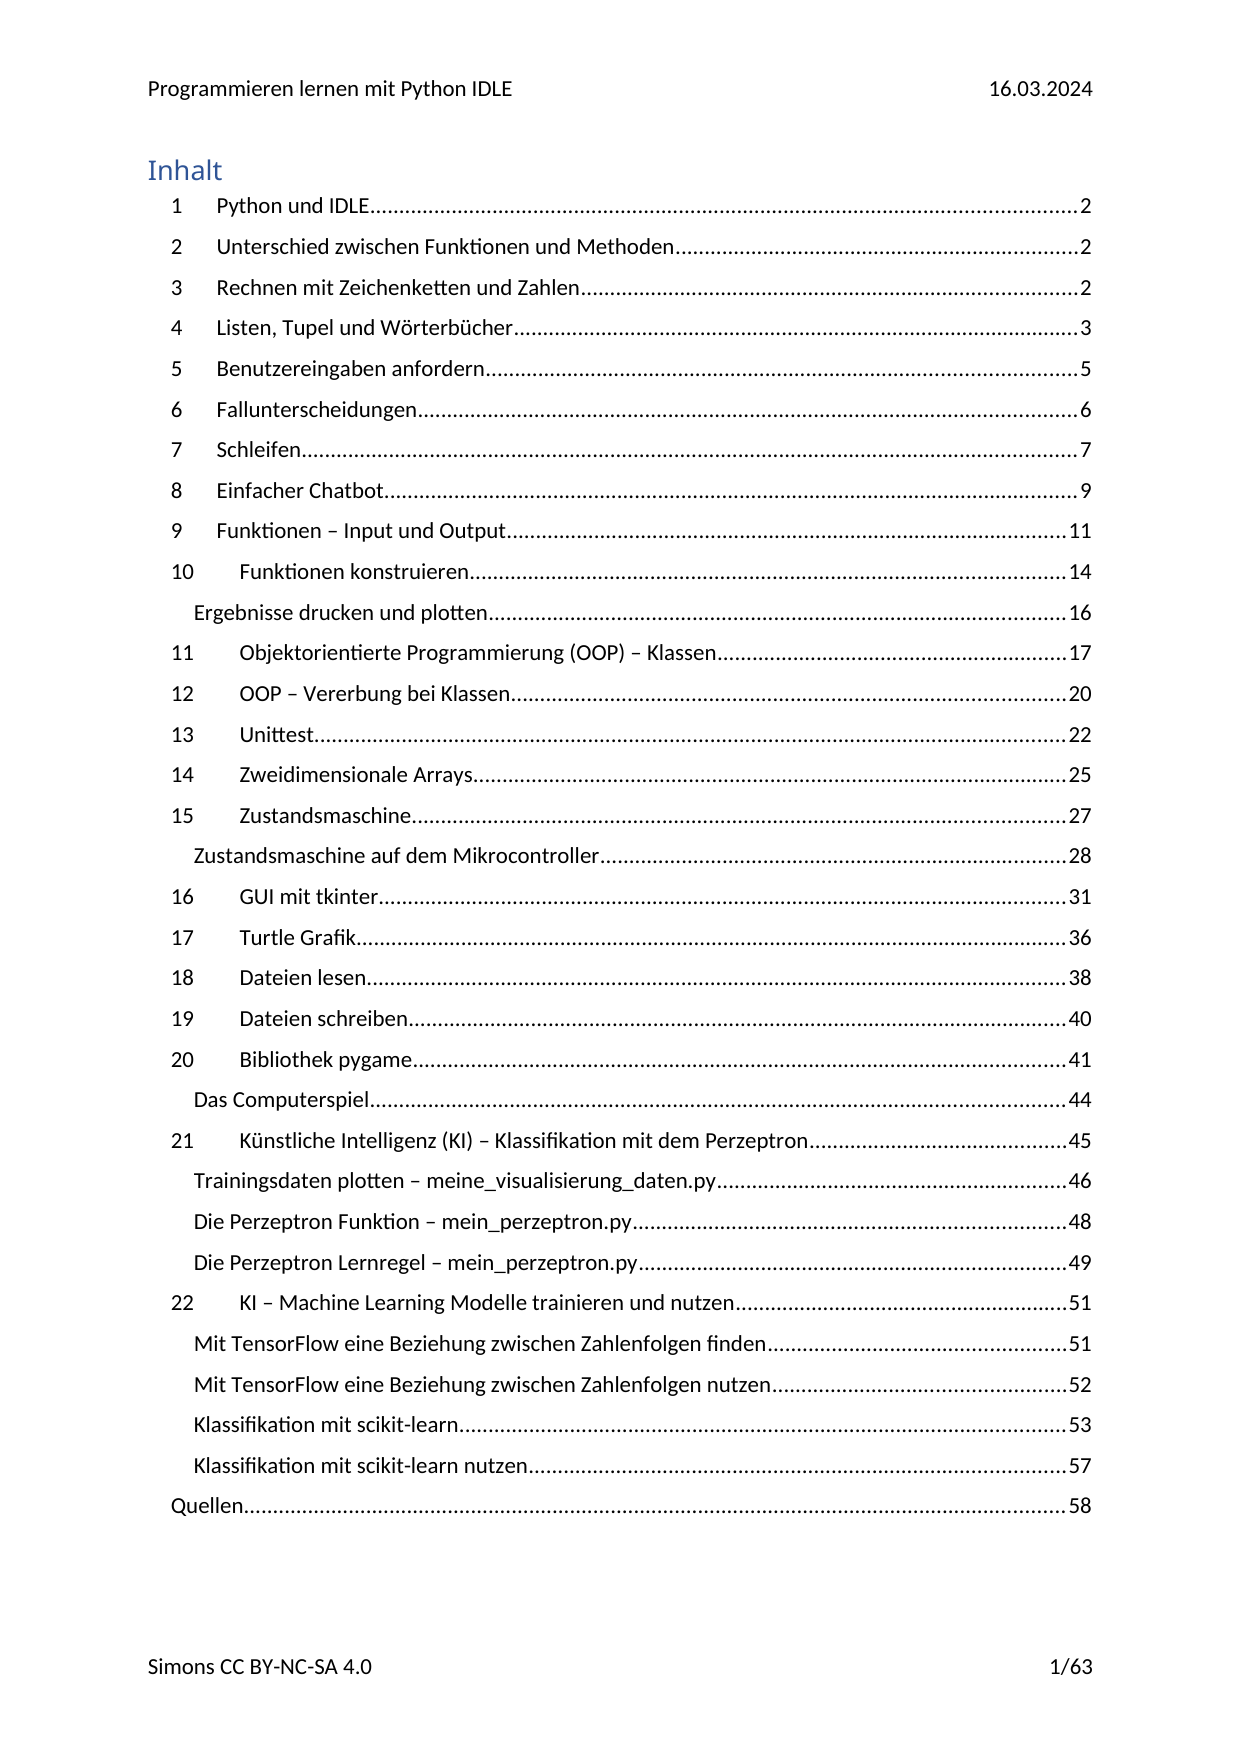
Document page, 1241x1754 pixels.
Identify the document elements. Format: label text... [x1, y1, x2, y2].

text 15 Zustandsmaschine 27 [171, 801, 1092, 829]
text 19 Dateien schreiben 40 [171, 1004, 1092, 1032]
text 9 Funktionen – Input und Output 11 [171, 517, 1092, 545]
text Quellen 58 [171, 1492, 1092, 1520]
text 5 Benutzereingaben anfordern 5 [171, 354, 1092, 382]
text Klassifikation mit scikit-learn nutzen 57 [193, 1451, 1092, 1479]
text 7 Schleifen 7 [171, 435, 1092, 463]
text 22 KI – Machine Learning Modelle trainieren und nutzen 51 [171, 1288, 1092, 1317]
text 1 Python und IDLE 2 [171, 192, 1092, 220]
text Die Perzeptron Funktion – mein_perzeptron.py 48 [193, 1207, 1092, 1235]
text 12 OOP – Vererbung bei Klassen 20 [171, 679, 1092, 707]
text Mit TensorFlow eine Beziehung zwischen Zahlenfolgen finden 51 [193, 1329, 1092, 1357]
text 8 Einfacher Chatbot 9 [171, 476, 1092, 504]
text Das Computerspiel 44 [193, 1085, 1092, 1113]
text 11 Objektorientierte Programmierung (OOP) – Klassen 17 [171, 638, 1092, 667]
text Zustandsmaschine auf dem Mikrocontroller 28 [193, 842, 1092, 870]
text 17 Turtle Grafik 36 [171, 923, 1092, 951]
text 13 Unittest 22 [171, 720, 1092, 748]
text 21 Künstliche Intelligenz (KI) – Klassifikation mit dem Perzeptron 45 [171, 1126, 1092, 1154]
text Ergebnisse drucken und plotten 16 [193, 598, 1092, 626]
text Mit TensorFlow eine Beziehung zwischen Zahlenfolgen nutzen 52 [193, 1370, 1092, 1398]
text 20 Bibliothek pygame 41 [171, 1045, 1092, 1073]
text Inhalt [148, 152, 1092, 189]
text 18 Dateien lesen 38 [171, 963, 1092, 992]
text 16 GUI mit tkinter 31 [171, 882, 1092, 910]
text 3 Rechnen mit Zeichenketten und Zahlen 2 [171, 273, 1092, 301]
text 2 Unterschied zwischen Funktionen und Methoden 2 [171, 232, 1092, 260]
text 14 Zweidimensionale Arrays 25 [171, 760, 1092, 788]
text 6 Fallunterscheidungen 6 [171, 395, 1092, 423]
text Trainingsdaten plotten – meine_visualisierung_daten.py 46 [193, 1167, 1092, 1195]
text 4 Listen, Tupel und Wörterbücher 3 [171, 313, 1092, 342]
text 10 Funktionen konstruieren 14 [171, 557, 1092, 585]
text Klassifikation mit scikit-learn 53 [193, 1410, 1092, 1438]
text Die Perzeptron Lernregel – mein_perzeptron.py 49 [193, 1248, 1092, 1276]
